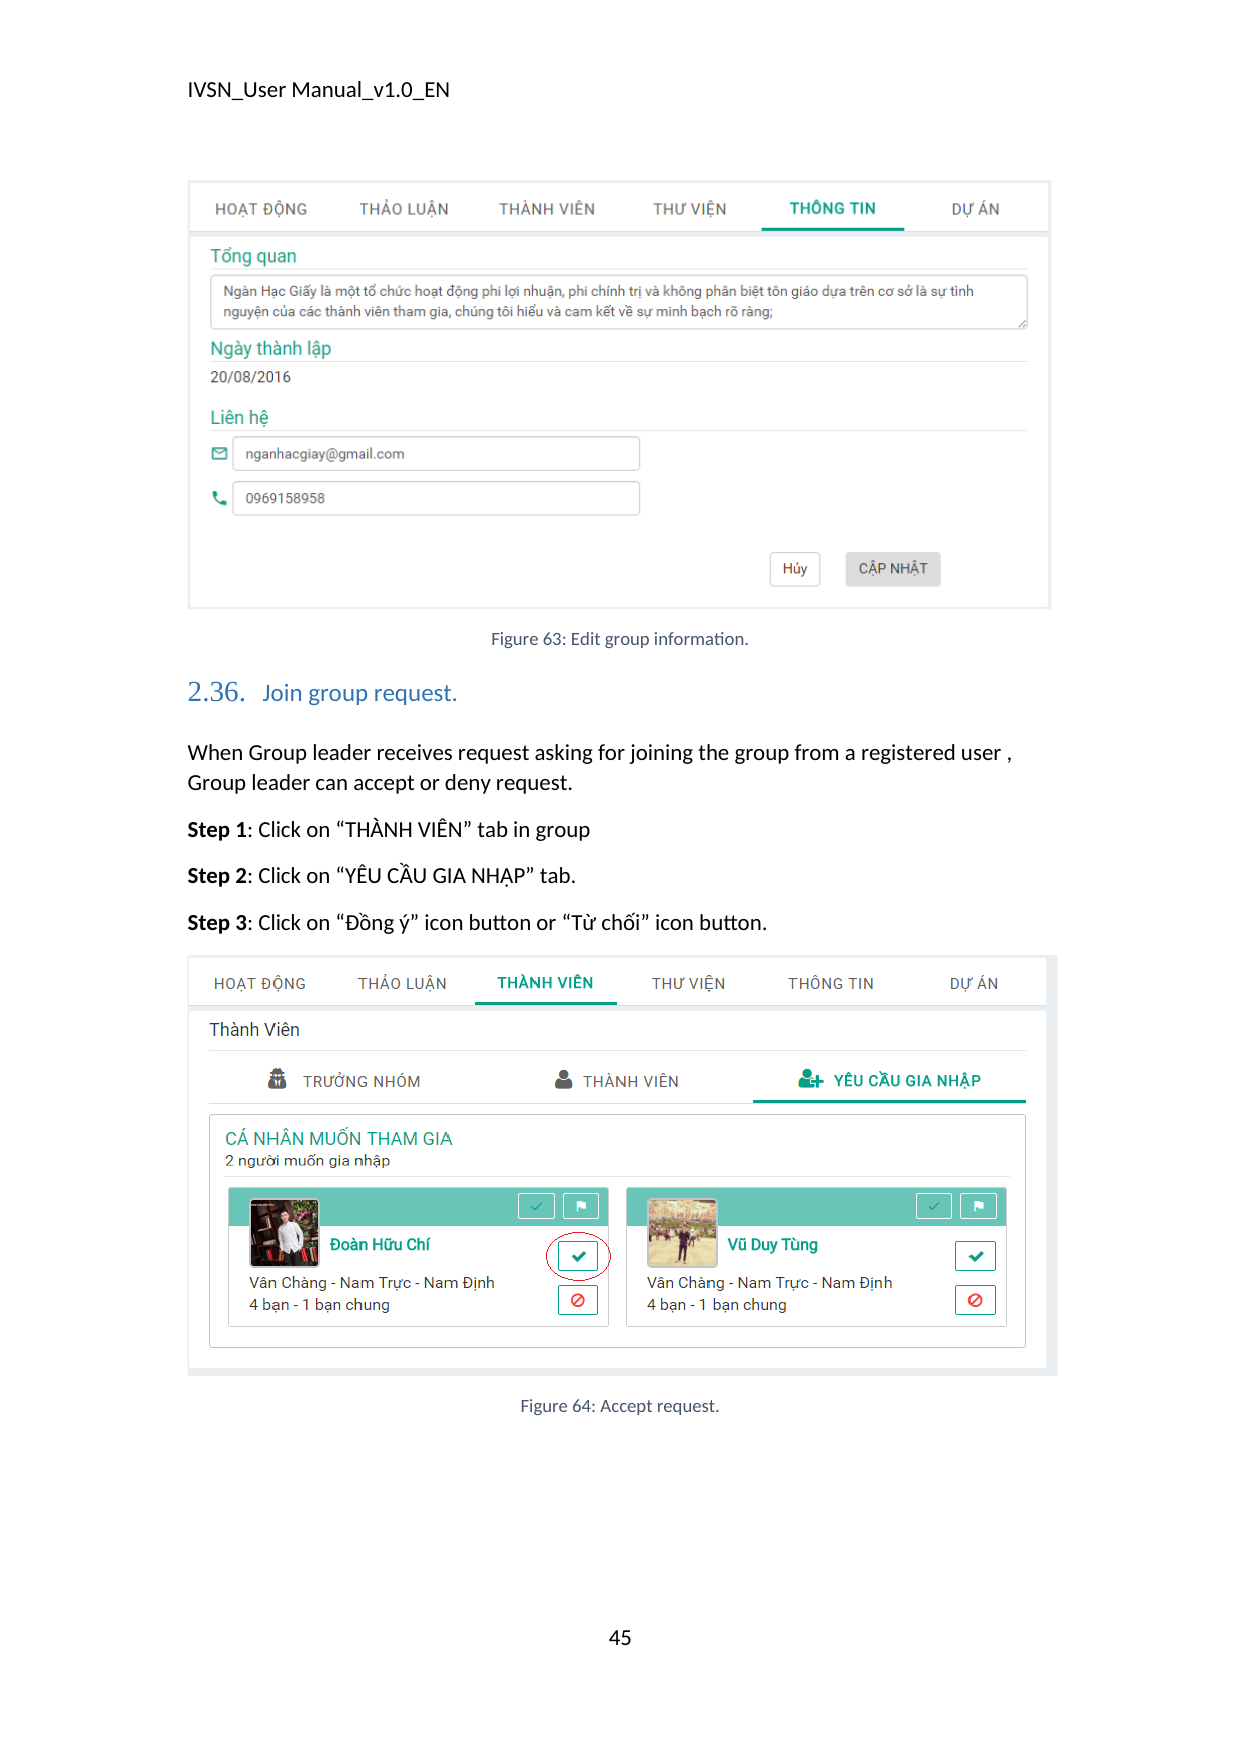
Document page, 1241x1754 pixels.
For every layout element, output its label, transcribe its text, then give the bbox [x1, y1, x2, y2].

text Step 1: Click on “THÀNH VIÊN” tab in group [187, 815, 1053, 843]
picture [187, 180, 1052, 609]
text Step 2: Click on “YÊU CẦU GIA NHẬP” tab. [187, 862, 1053, 890]
text Figure 63: Edit group information. [187, 627, 1053, 650]
picture [187, 955, 1058, 1376]
subtitle Join group request. [187, 674, 1053, 708]
text Figure 64: Accept request. [187, 1394, 1053, 1417]
text Step 3: Click on “Đồng ý” icon button or “Từ chối” icon button. [187, 908, 1053, 937]
text When Group leader receives request asking for joining the group from a registered user , Group leader can accept or deny request. [187, 738, 1053, 796]
